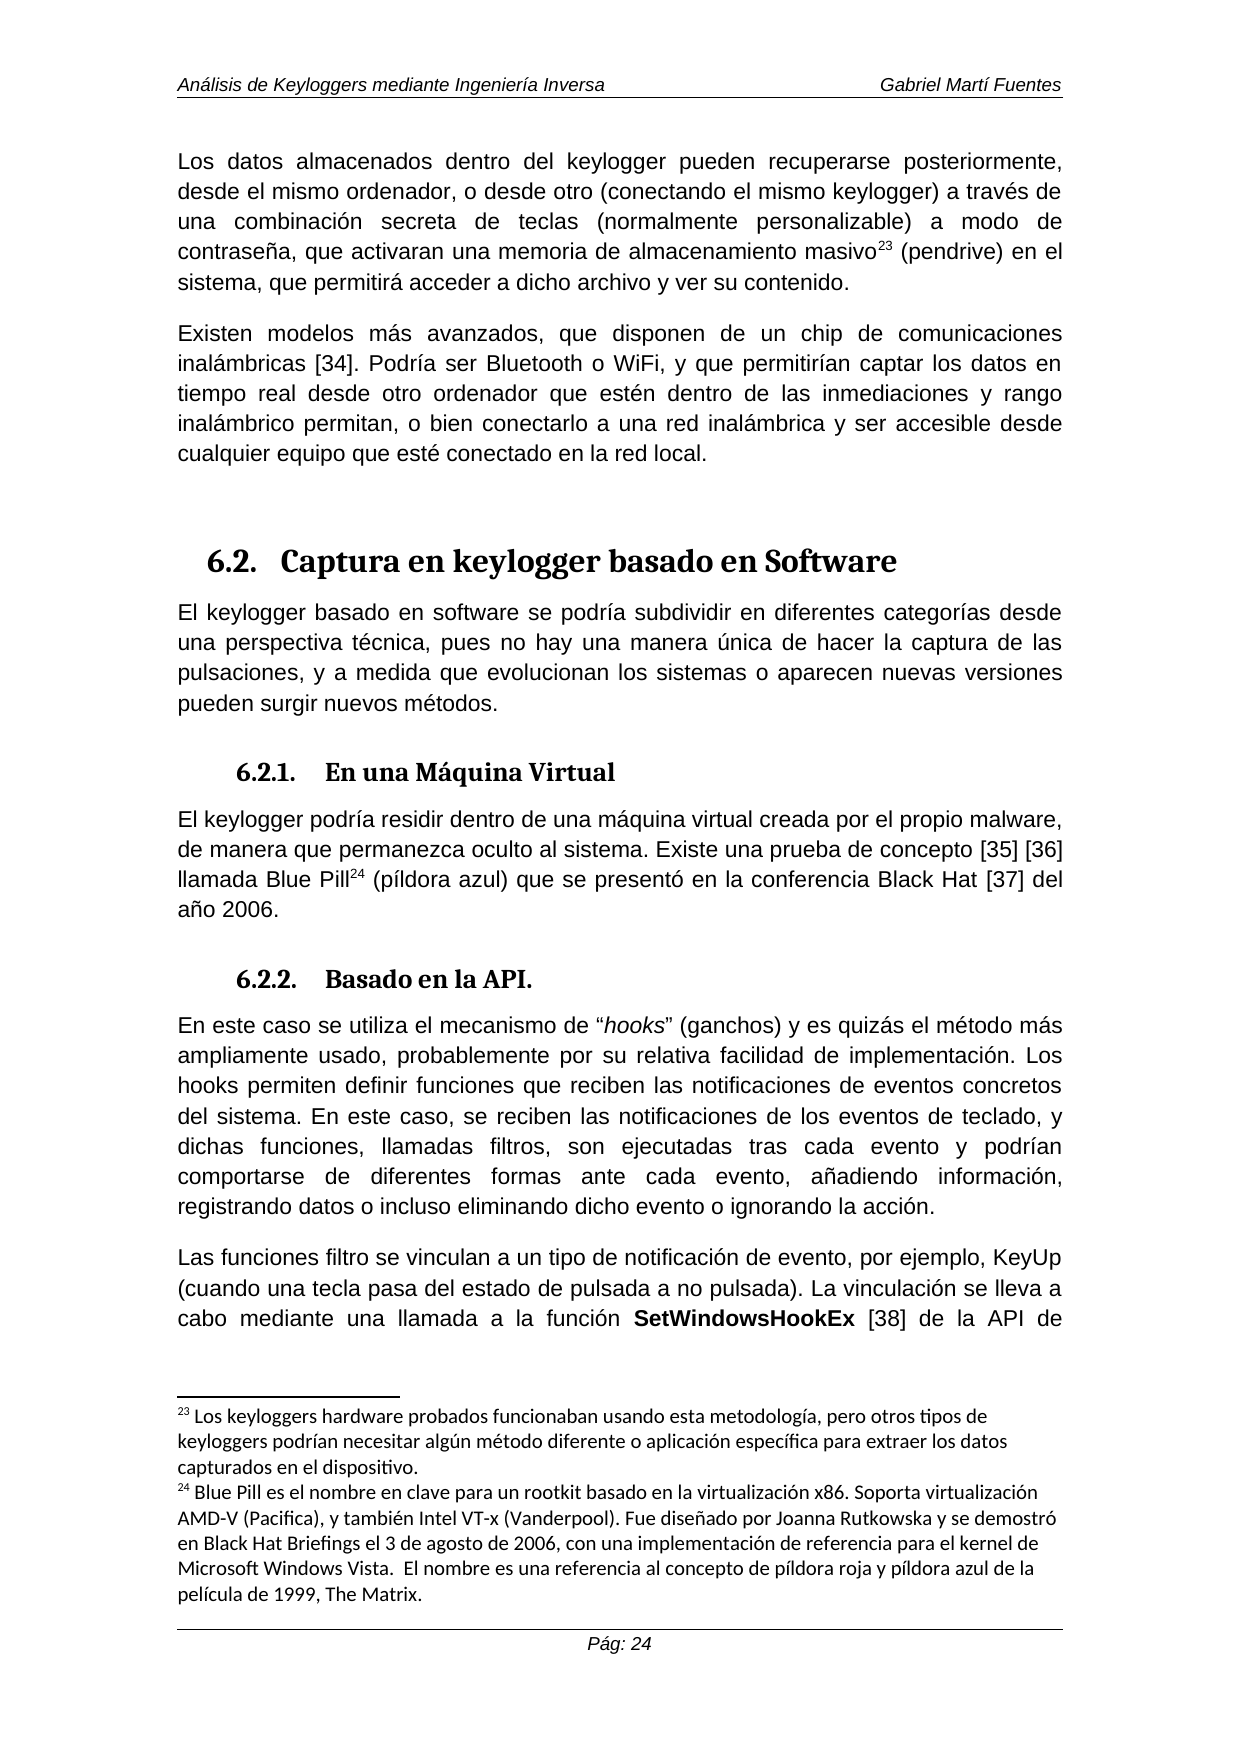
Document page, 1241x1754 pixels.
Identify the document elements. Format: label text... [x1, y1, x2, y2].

subtitle En una Máquina Virtual [236, 757, 1063, 788]
text El keylogger basado en software se podría subdividir en diferentes categorías desde una perspectiva técnica, pues no hay una manera única de hacer la captura de las pulsaciones, y a medida que evolucionan los sistemas o aparecen nuevas versiones pueden surgir nuevos métodos. [177, 599, 1063, 716]
subtitle Basado en la API. [236, 964, 1063, 995]
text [177, 1244, 1063, 1331]
text Existen modelos más avanzados, que disponen de un chip de comunicaciones inalámbricas. Podría ser Bluetooth o WiFi, y que permitirían captar los datos en tiempo real desde otro ordenador que estén dentro de las inmediaciones y rango inalámbrico permitan, o bien conectarlo a una red inalámbrica y ser accesible desde cualquier equipo que esté conectado en la red local. [177, 319, 1063, 467]
text El keylogger podría residir dentro de una máquina virtual creada por el propio malware, de manera que permanezca oculto al sistema. Existe una prueba de concepto llamada Blue Pill (píldora azul) que se presentó en la conferencia Black Hat del año 2006. [177, 806, 1063, 922]
text Los datos almacenados dentro del keylogger pueden recuperarse posteriormente, desde el mismo ordenador, o desde otro (conectando el mismo keylogger) a través de una combinación secreta de teclas (normalmente personalizable) a modo de contraseña, que activaran una memoria de almacenamiento masivo (pendrive) en el sistema, que permitirá acceder a dicho archivo y ver su contenido. [177, 148, 1063, 295]
subtitle Captura en keylogger basado en Software [207, 542, 1063, 581]
text En este caso se utiliza el mecanismo de “hooks” (ganchos) y es quizás el método más ampliamente usado, probablemente por su relativa facilidad de implementación. Los hooks permiten definir funciones que reciben las notificaciones de eventos concretos del sistema. En este caso, se reciben las notificaciones de los eventos de teclado, y dichas funciones, llamadas filtros, son ejecutadas tras cada evento y podrían comportarse de diferentes formas ante cada evento, añadiendo información, registrando datos o incluso eliminando dicho evento o ignorando la acción. [177, 1012, 1063, 1220]
